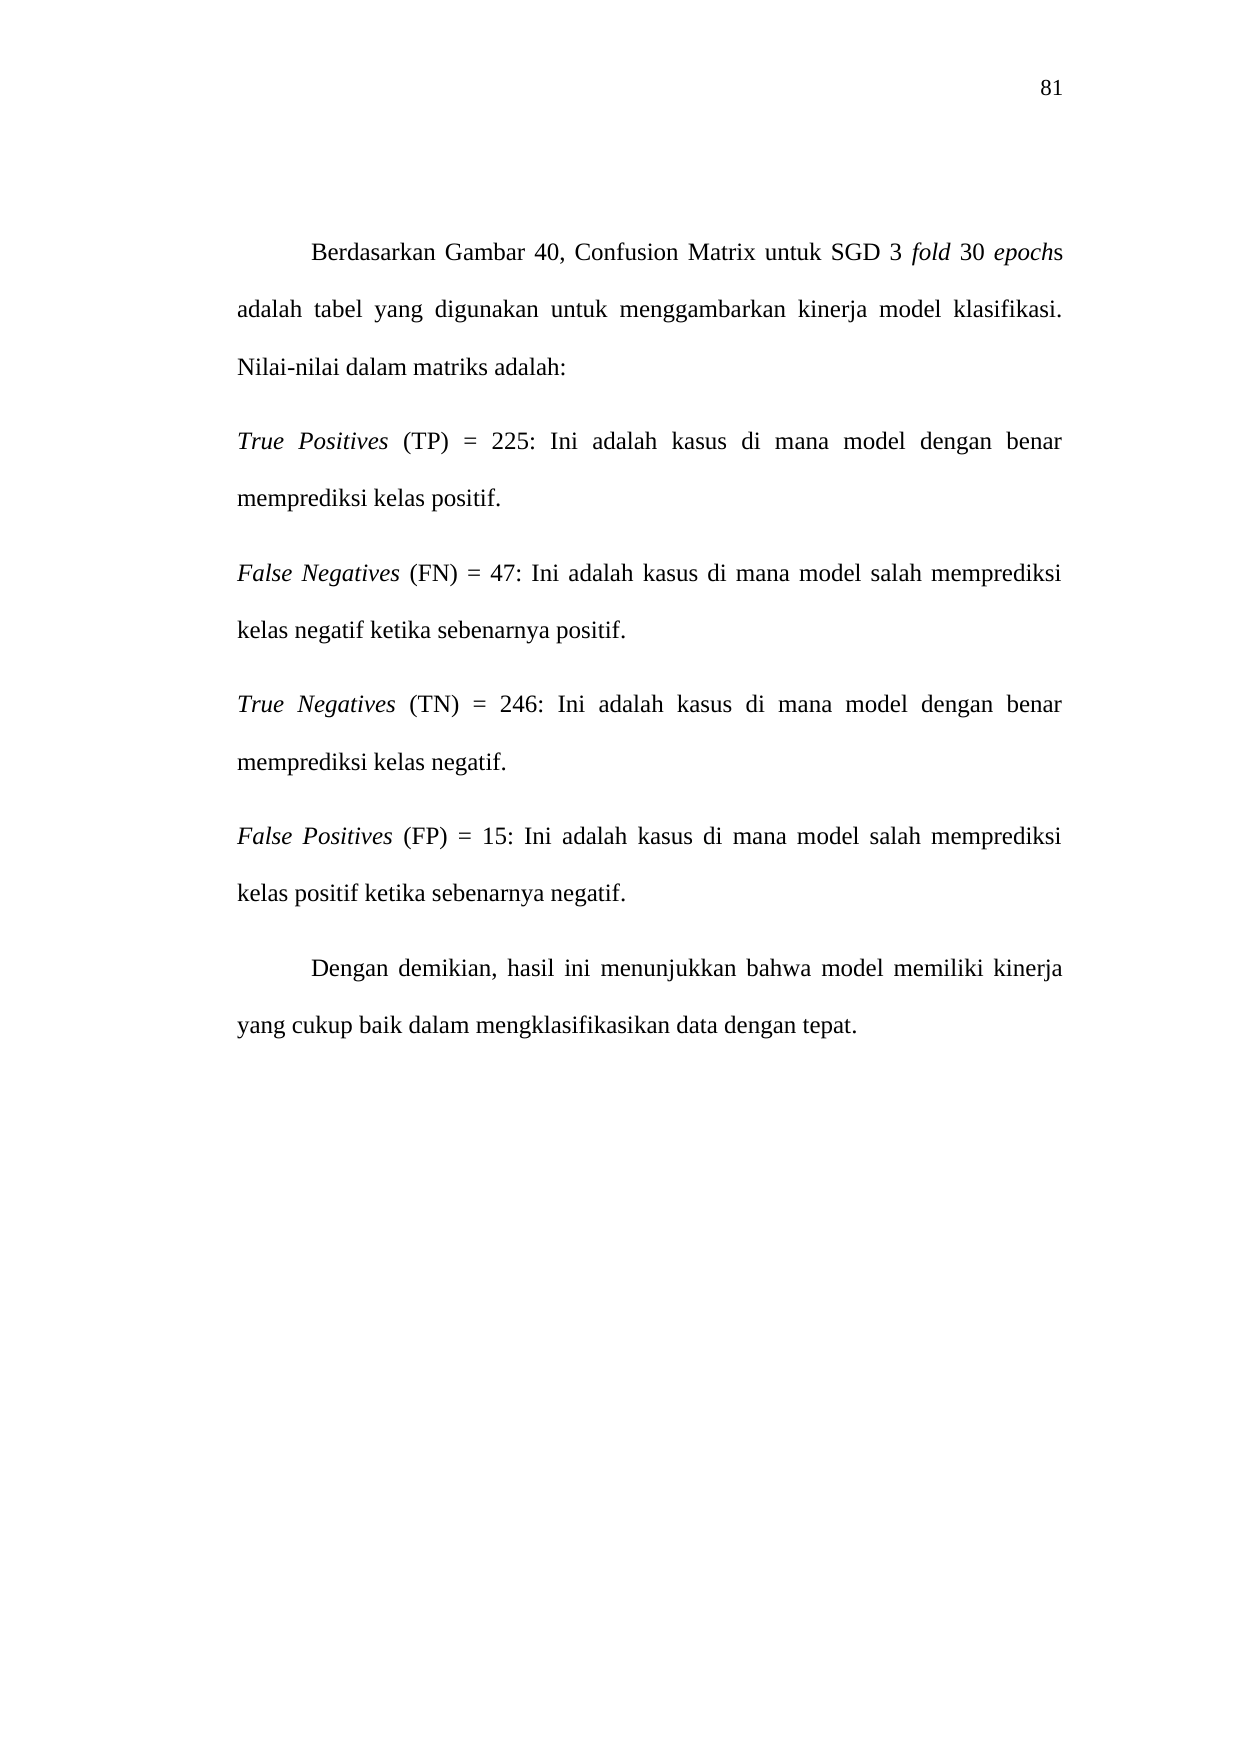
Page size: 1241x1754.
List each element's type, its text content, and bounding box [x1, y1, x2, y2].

text True Positives (TP) = 225: Ini adalah kasus di mana model dengan benar memprediksi kelas positif. [237, 426, 1063, 512]
text True Negatives (TN) = 246: Ini adalah kasus di mana model dengan benar memprediksi kelas negatif. [237, 689, 1063, 776]
text False Negatives (FN) = 47: Ini adalah kasus di mana model salah memprediksi kelas negatif ketika sebenarnya positif. [237, 558, 1063, 644]
text False Positives (FP) = 15: Ini adalah kasus di mana model salah memprediksi kelas positif ketika sebenarnya negatif. [237, 821, 1063, 907]
text Dengan demikian, hasil ini menunjukkan bahwa model memiliki kinerja yang cukup baik dalam mengklasifikasikan data dengan tepat. [237, 953, 1063, 1039]
text Berdasarkan Gambar 40, Confusion Matrix untuk SGD 3 fold 30 epochs adalah tabel yang digunakan untuk menggambarkan kinerja model klasifikasi. Nilai-nilai dalam matriks adalah: [237, 237, 1063, 381]
